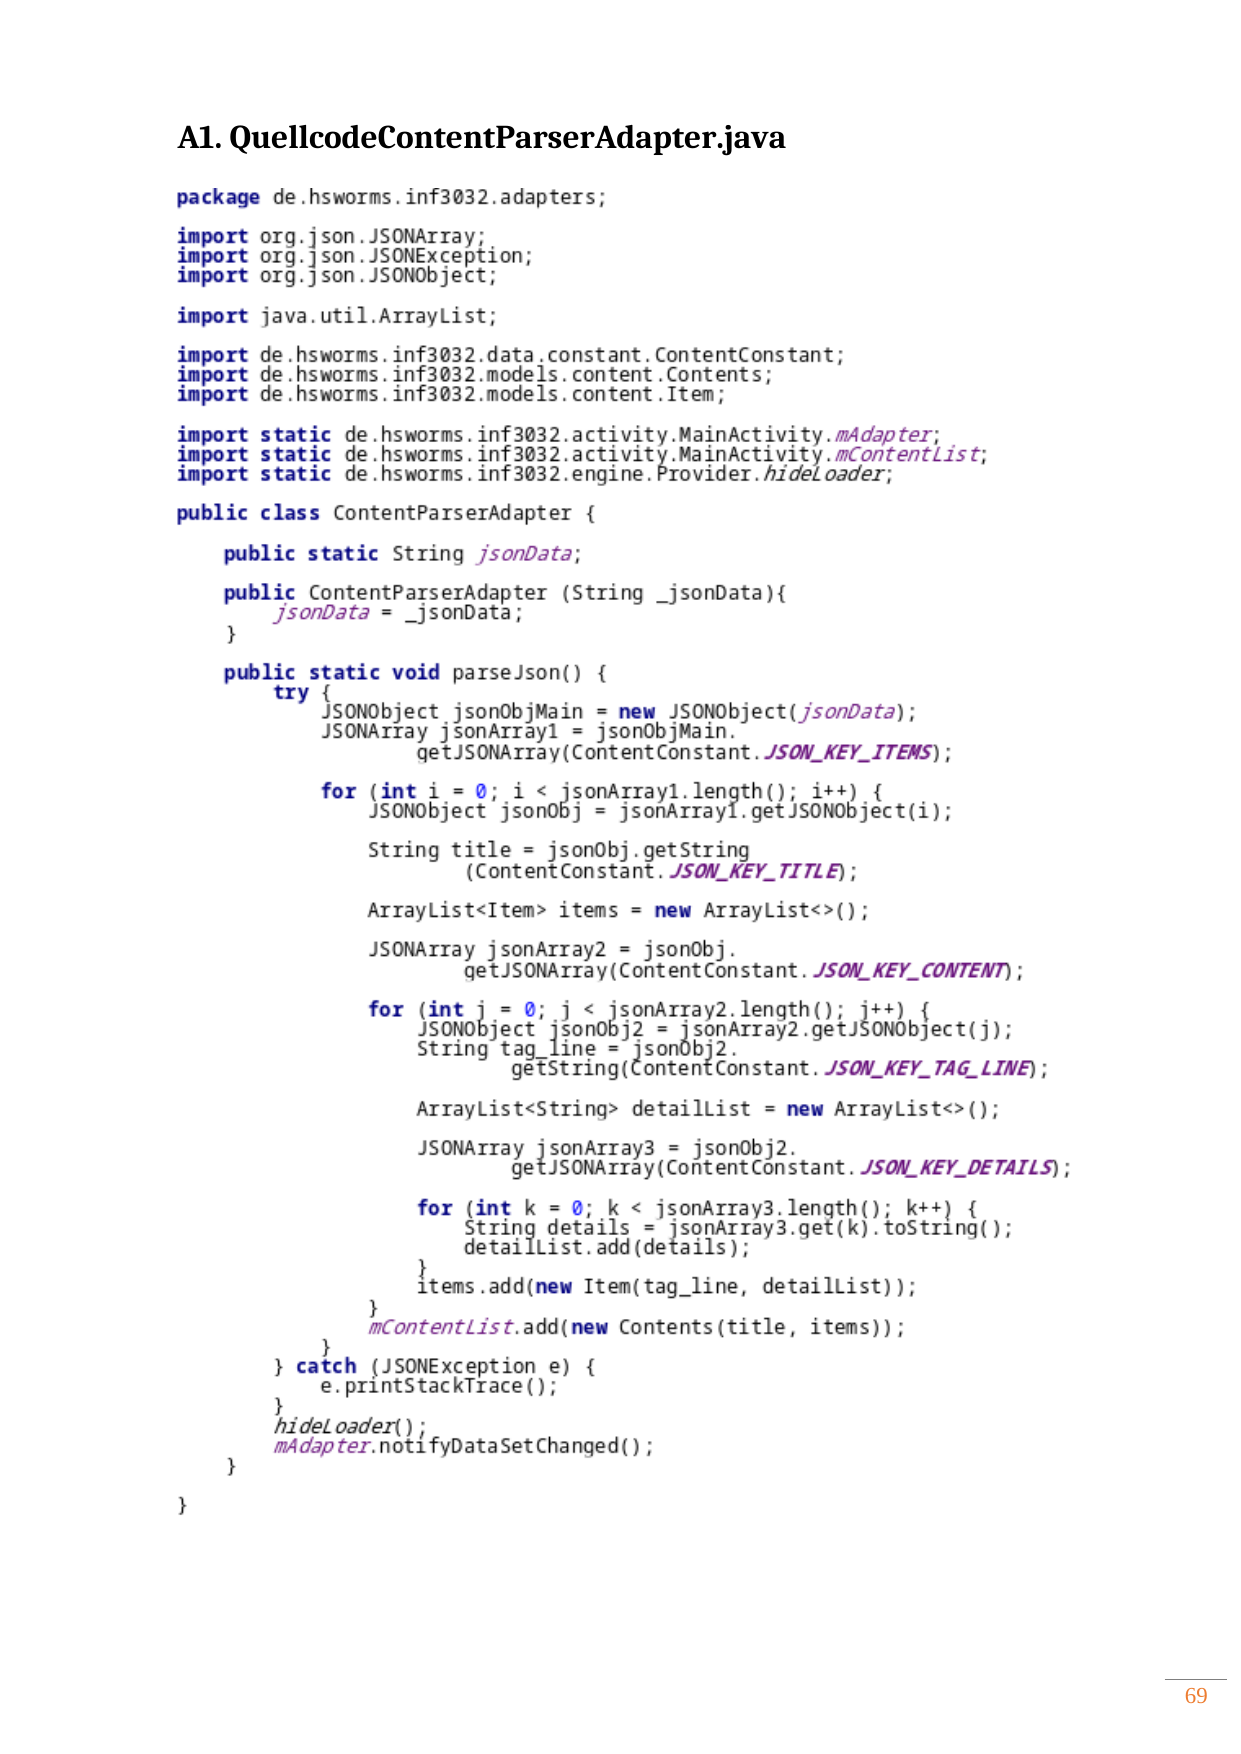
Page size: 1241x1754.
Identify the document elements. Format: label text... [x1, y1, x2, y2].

subtitle A1. QuellcodeContentParserAdapter.java [177, 118, 1152, 156]
